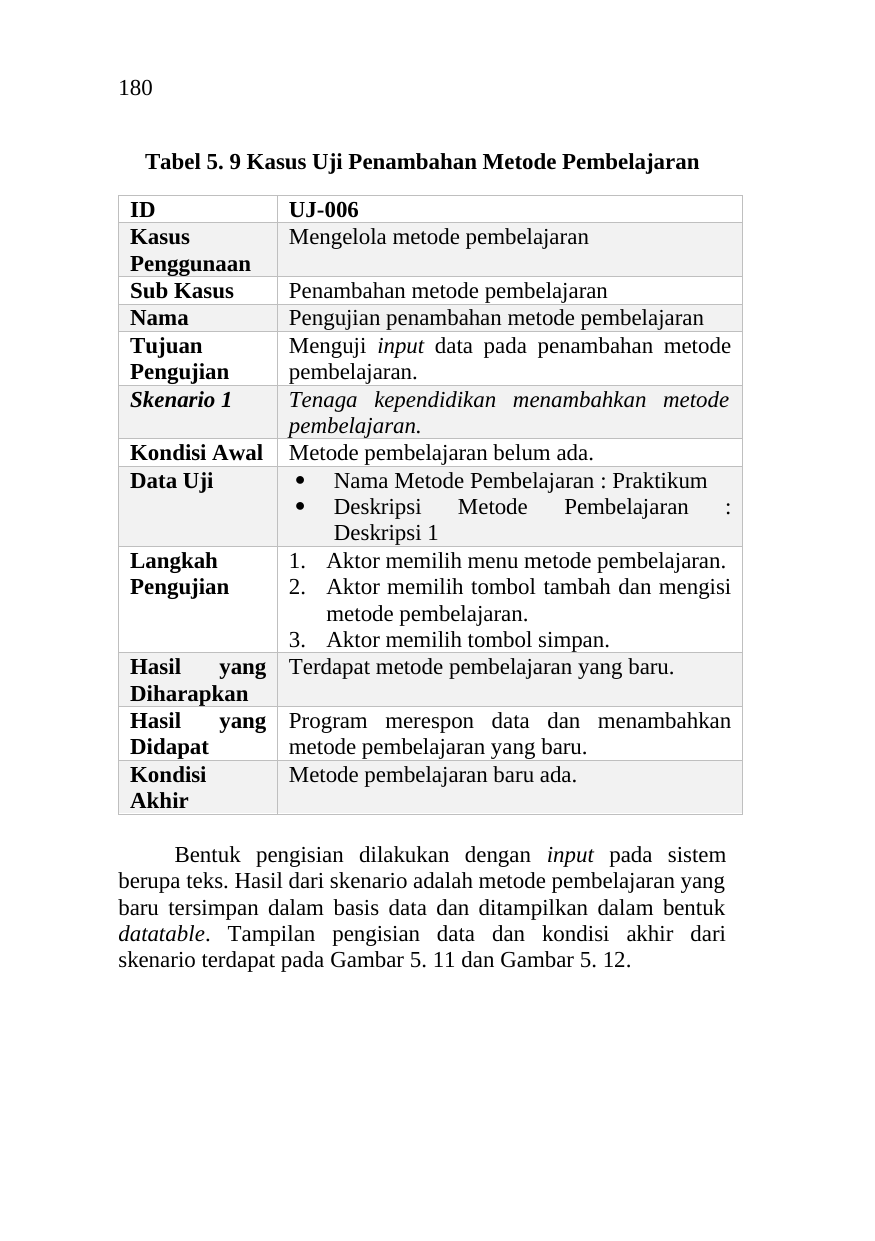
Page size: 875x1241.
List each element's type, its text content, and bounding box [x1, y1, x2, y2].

table_cell Menguji input data pada penambahan metode pembelajaran. [278, 332, 742, 384]
table_cell Sub Kasus [119, 277, 277, 303]
table_cell Terdapat metode pembelajaran yang baru. [278, 653, 742, 706]
table_cell Aktor memilih menu metode pembelajaran. Aktor memilih tombol tambah dan mengisi metode pembelajaran. Aktor memilih tombol simpan. [278, 547, 742, 652]
table_cell Data Uji [119, 467, 277, 546]
table_cell Tujuan Pengujian [119, 332, 277, 384]
table_cell Kondisi Akhir [119, 761, 277, 813]
table_cell Skenario 1 [119, 386, 277, 438]
table_cell Langkah Pengujian [119, 547, 277, 652]
table_header ID [119, 196, 277, 222]
table_header UJ-006 [278, 196, 742, 222]
table_cell Mengelola metode pembelajaran [278, 223, 742, 276]
table_cell Kondisi Awal [119, 439, 277, 466]
table_cell Metode pembelajaran belum ada. [278, 439, 742, 466]
table_cell Hasil yang Didapat [119, 707, 277, 760]
table_cell Penambahan metode pembelajaran [278, 277, 742, 303]
table_cell Kasus Penggunaan [119, 223, 277, 276]
table_cell Program merespon data dan menambahkan metode pembelajaran yang baru. [278, 707, 742, 760]
table_cell Nama Metode Pembelajaran : Praktikum Deskripsi Metode Pembelajaran : Deskripsi 1 [278, 467, 742, 546]
table_cell Hasil yang Diharapkan [119, 653, 277, 706]
table_cell Pengujian penambahan metode pembelajaran [278, 305, 742, 331]
table_cell Metode pembelajaran baru ada. [278, 761, 742, 813]
table_cell Tenaga kependidikan menambahkan metode pembelajaran. [278, 386, 742, 438]
table_cell Nama [119, 305, 277, 331]
text Bentuk pengisian dilakukan dengan input pada sistem berupa teks. Hasil dari skenario adalah metode pembelajaran yang baru tersimpan dalam basis data dan ditampilkan dalam bentuk datatable. Tampilan pengisian data dan kondisi akhir dari skenario terdapat pada Gambar 5. 11 dan Gambar 5. 12. [118, 841, 726, 973]
